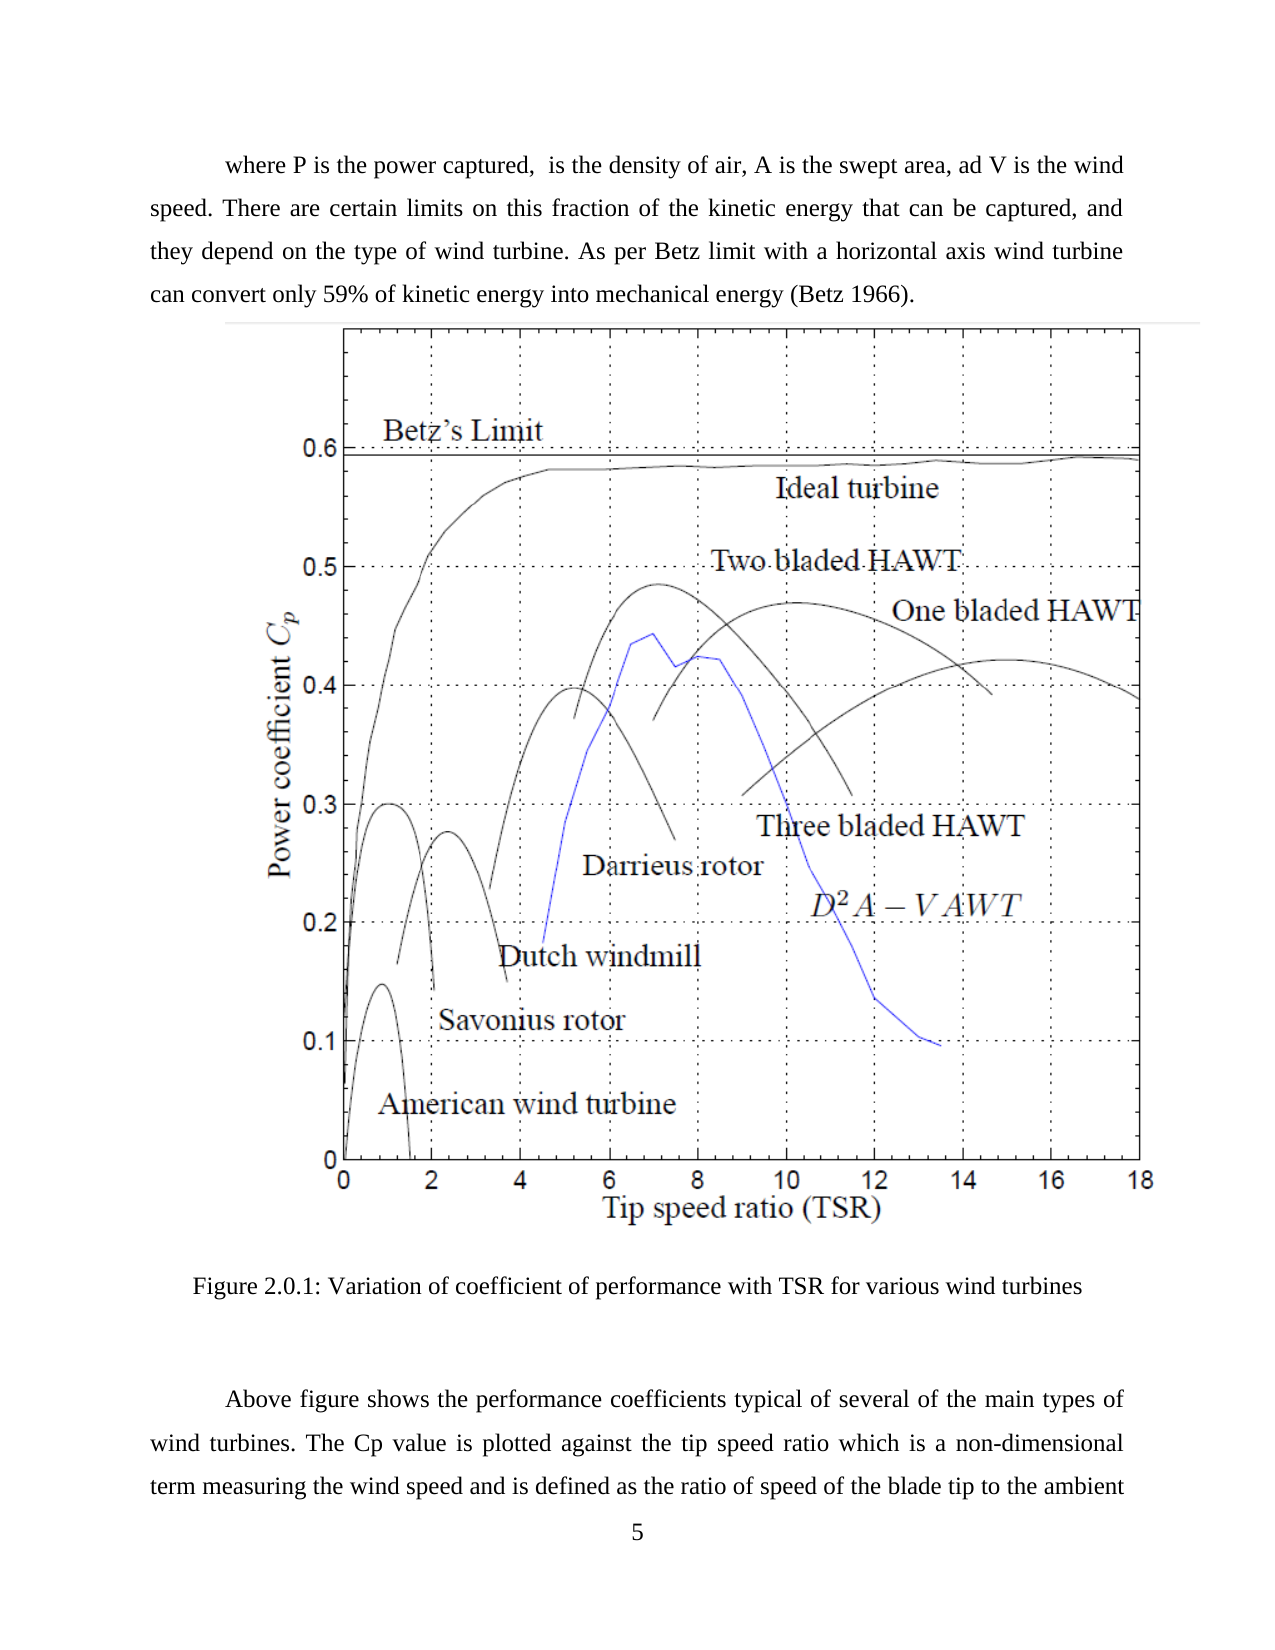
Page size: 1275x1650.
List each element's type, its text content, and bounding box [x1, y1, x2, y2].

text where P is the power captured, is the density of air, A is the swept area, ad V is the wind speed. There are certain limits on this fraction of the kinetic energy that can be captured, and they depend on the type of wind turbine. As per Betz limit with a horizontal axis wind turbine can convert only 59% of kinetic energy into mechanical energy (Betz 1966). [150, 150, 1125, 308]
picture [225, 322, 1200, 1236]
text Figure 2.0.1: Variation of coefficient of performance with TSR for various wind turbines [150, 1271, 1125, 1300]
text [150, 1384, 1125, 1499]
